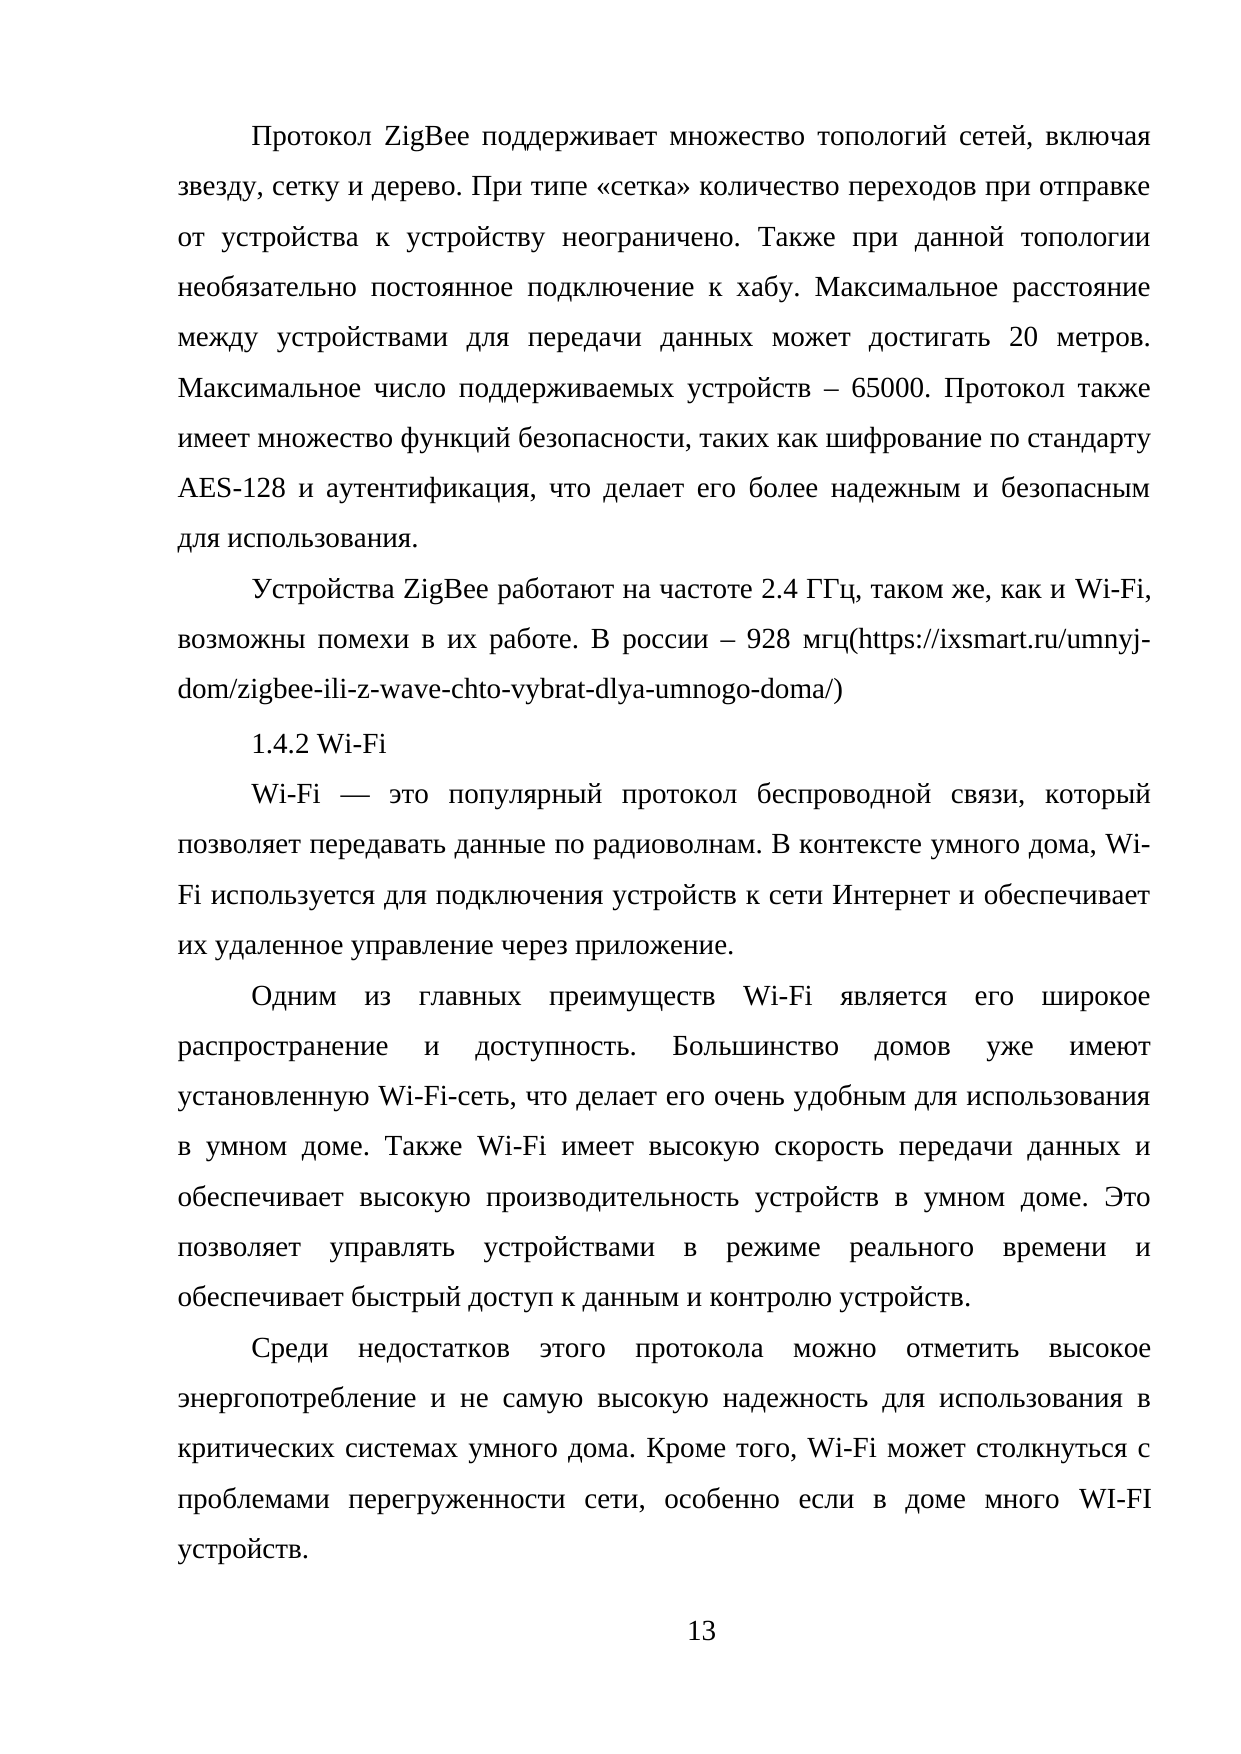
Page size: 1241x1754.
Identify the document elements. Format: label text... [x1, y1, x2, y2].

text 1.4.2 Wi-Fi [177, 726, 1152, 759]
text Среди недостатков этого протокола можно отметить высокое энергопотребление и не самую высокую надежность для использования в критических системах умного дома. Кроме того, Wi-Fi может столкнуться с проблемами перегруженности сети, особенно если в доме много WI-FI устройств. [177, 1330, 1152, 1564]
text Одним из главных преимуществ Wi-Fi является его широкое распространение и доступность. Большинство домов уже имеют установленную Wi-Fi-сеть, что делает его очень удобным для использования в умном доме. Также Wi-Fi имеет высокую скорость передачи данных и обеспечивает высокую производительность устройств в умном доме. Это позволяет управлять устройствами в режиме реального времени и обеспечивает быстрый доступ к данным и контролю устройств. [177, 978, 1152, 1313]
text Протокол ZigBee поддерживает множество топологий сетей, включая звезду, сетку и дерево. При типе «сетка» количество переходов при отправке от устройства к устройству неограничено. Также при данной топологии необязательно постоянное подключение к хабу. Максимальное расстояние между устройствами для передачи данных может достигать 20 метров. Максимальное число поддерживаемых устройств – 65000. Протокол также имеет множество функций безопасности, таких как шифрование по стандарту AES-128 и аутентификация, что делает его более надежным и безопасным для использования. [177, 118, 1152, 554]
text Устройства ZigBee работают на частоте 2.4 ГГц, таком же, как и Wi-Fi, возможны помехи в их работе. В россии – 928 мгц(https://ixsmart.ru/umnyj-dom/zigbee-ili-z-wave-chto-vybrat-dlya-umnogo-doma/) [177, 571, 1152, 705]
text Wi-Fi — это популярный протокол беспроводной связи, который позволяет передавать данные по радиоволнам. В контексте умного дома, Wi-Fi используется для подключения устройств к сети Интернет и обеспечивает их удаленное управление через приложение. [177, 776, 1152, 961]
